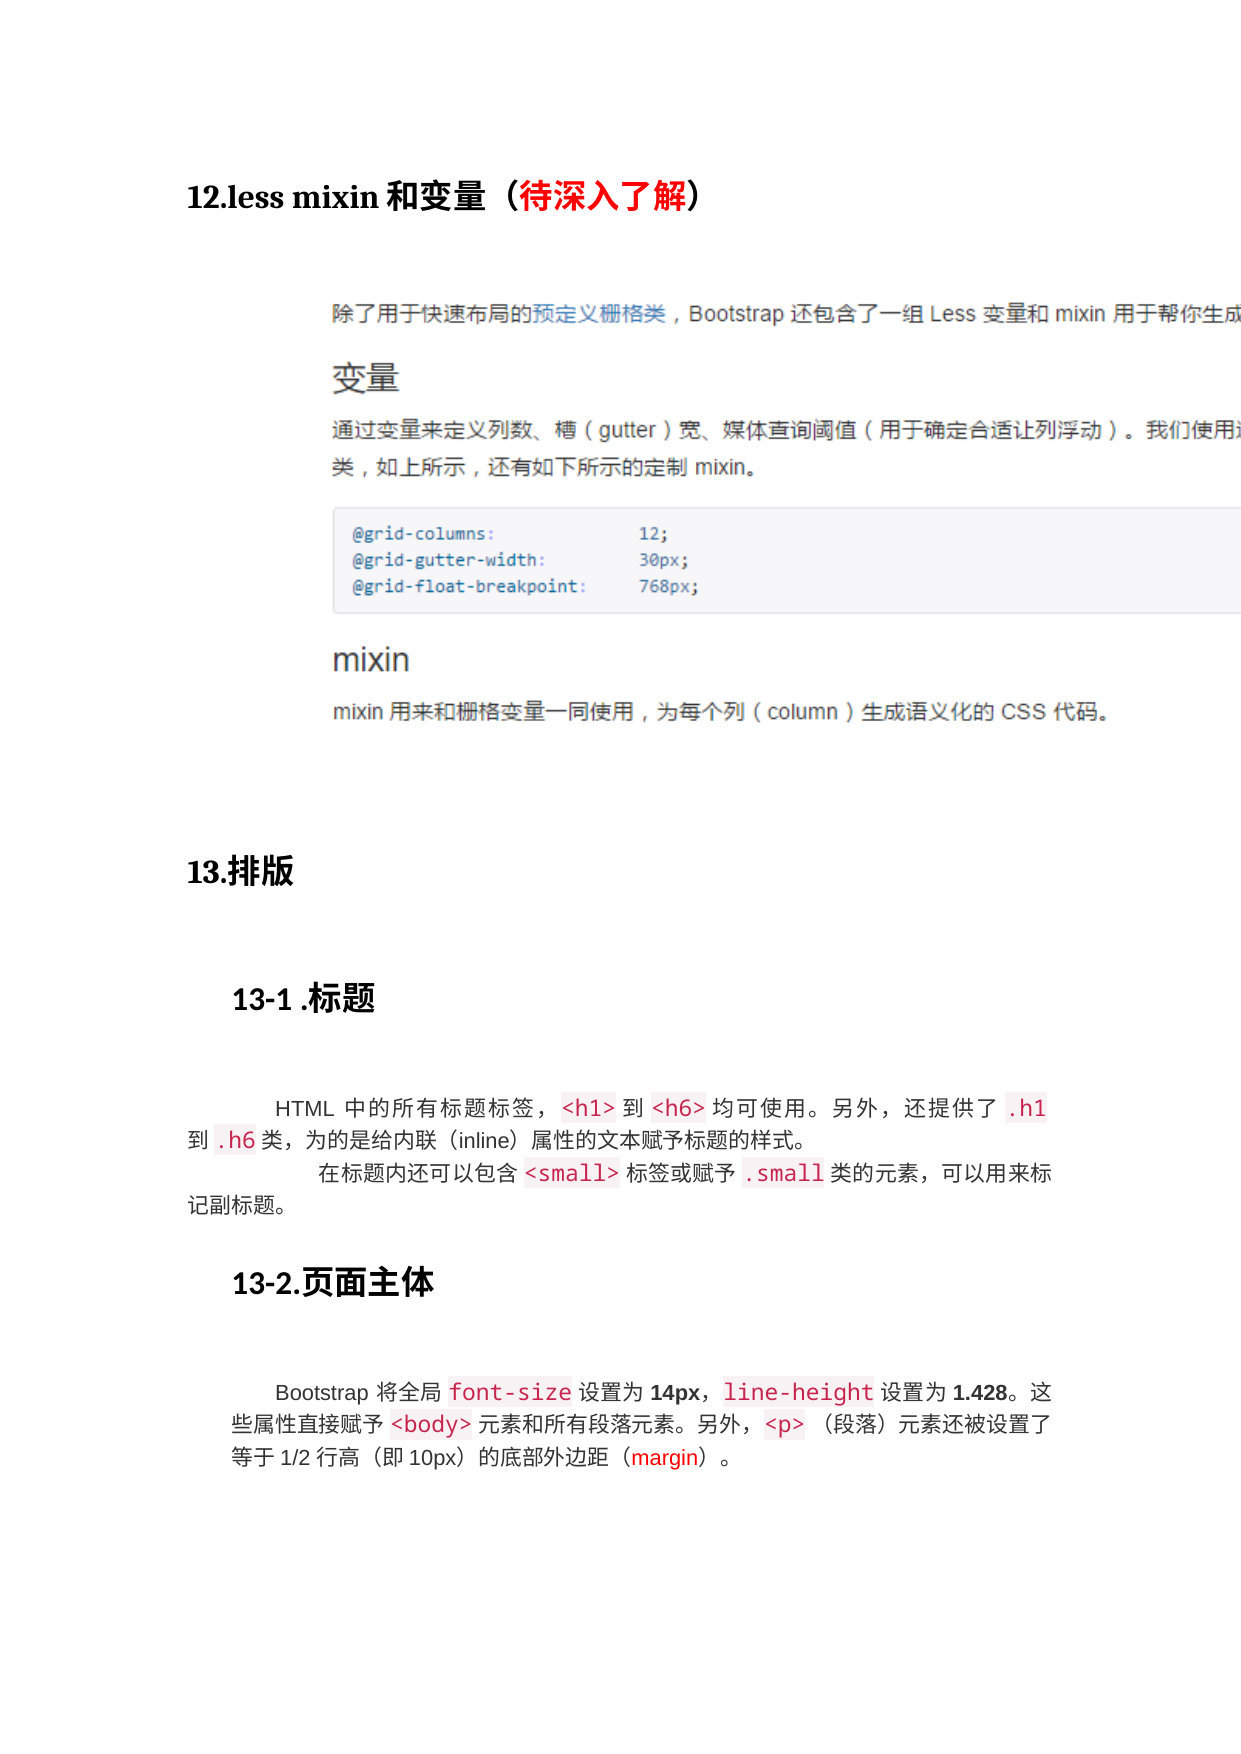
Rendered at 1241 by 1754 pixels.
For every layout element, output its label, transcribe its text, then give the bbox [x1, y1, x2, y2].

text HTML 中的所有标题标签，<h1> 到 <h6> 均可使用。另外，还提供了 .h1 到 .h6 类，为的是给内联（inline）属性的文本赋予标题的样式。 [187, 1091, 1053, 1156]
text Bootstrap 将全局 font-size 设置为 14px，line-height 设置为 1.428。这些属性直接赋予 <body> 元素和所有段落元素。另外，<p> （段落）元素还被设置了等于 1/2 行高（即 10px）的底部外边距（margin）。 [231, 1375, 1053, 1472]
text 在标题内还可以包含 <small> 标签或赋予 .small 类的元素，可以用来标记副标题。 [187, 1156, 1053, 1221]
subtitle 13-2.页面主体 [187, 1248, 1053, 1313]
subtitle 12.less mixin和变量（待深入了解） [187, 162, 1053, 227]
subtitle 13-1 .标题 [187, 963, 1053, 1028]
subtitle 13.排版 [187, 836, 1053, 901]
picture [262, 289, 1241, 752]
